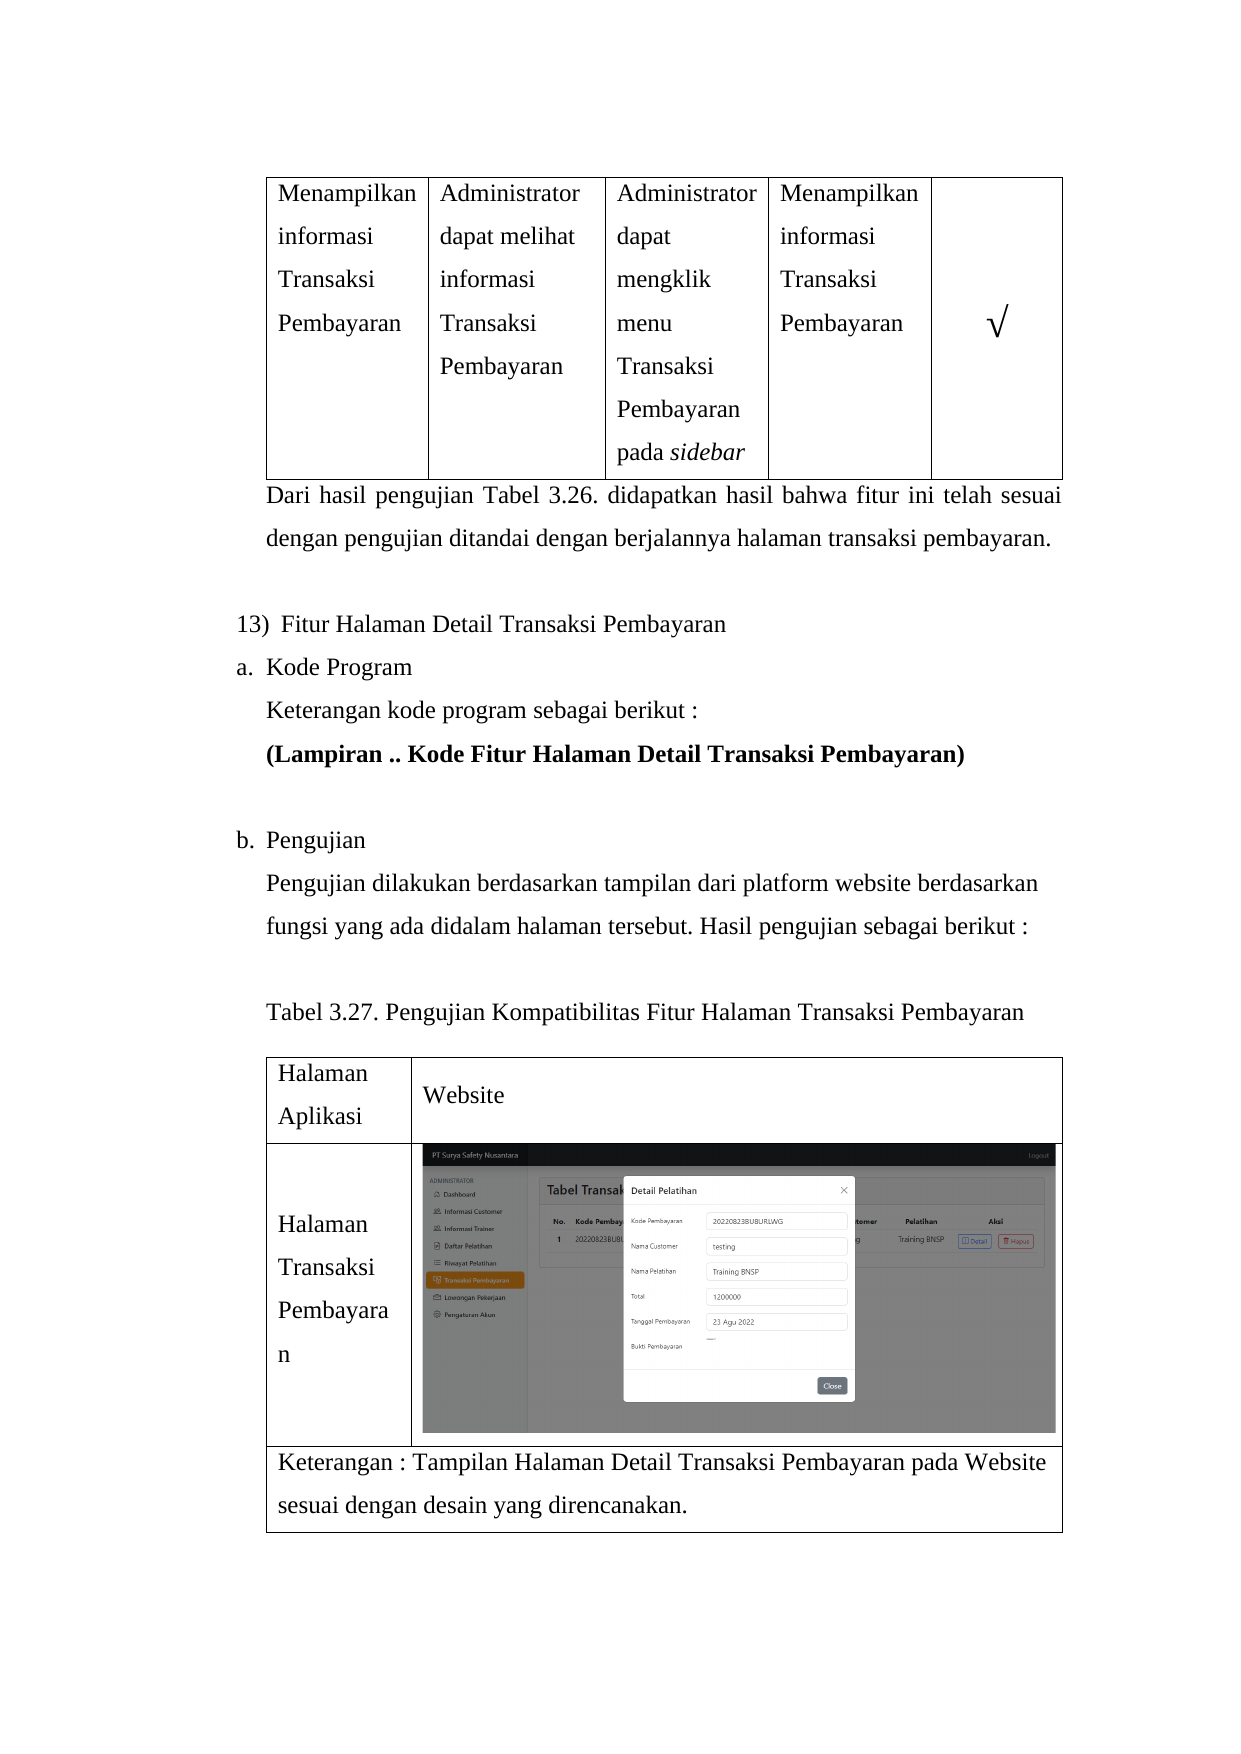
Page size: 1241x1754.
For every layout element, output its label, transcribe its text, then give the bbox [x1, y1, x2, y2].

table_cell Menampilkan informasi Transaksi Pembayaran [769, 178, 931, 479]
list Pengujian [236, 825, 1063, 854]
list Keterangan kode program sebagai berikut : [266, 696, 1063, 724]
table_cell Menampilkan informasi Transaksi Pembayaran [267, 178, 428, 479]
list (Lampiran .. Kode Fitur Halaman Detail Transaksi Pembayaran) [266, 739, 1063, 767]
list Fitur Halaman Detail Transaksi Pembayaran [236, 609, 1063, 638]
list Dari hasil pengujian Tabel 3.26. didapatkan hasil bahwa fitur ini telah sesuai dengan pengujian ditandai dengan berjalannya halaman transaksi pembayaran. [266, 480, 1063, 552]
list Pengujian dilakukan berdasarkan tampilan dari platform website berdasarkan fungsi yang ada didalam halaman tersebut. Hasil pengujian sebagai berikut : [266, 868, 1063, 940]
table_cell √ [932, 178, 1062, 479]
list Tabel 3.27. Pengujian Kompatibilitas Fitur Halaman Transaksi Pembayaran [266, 997, 1063, 1026]
table_cell Administrator dapat melihat informasi Transaksi Pembayaran [429, 178, 605, 479]
table_cell Halaman Transaksi Pembayaran [267, 1144, 411, 1446]
picture [422, 1144, 1056, 1433]
table_header Halaman Aplikasi [267, 1058, 411, 1143]
table_cell Keterangan : Tampilan Halaman Detail Transaksi Pembayaran pada Website sesuai dengan desain yang direncanakan. [267, 1447, 1062, 1532]
table_cell [412, 1144, 1062, 1446]
table_cell Administrator dapat mengklik menu Transaksi Pembayaran pada sidebar [606, 178, 768, 479]
table_header Website [412, 1058, 1062, 1143]
list Kode Program [236, 652, 1063, 681]
